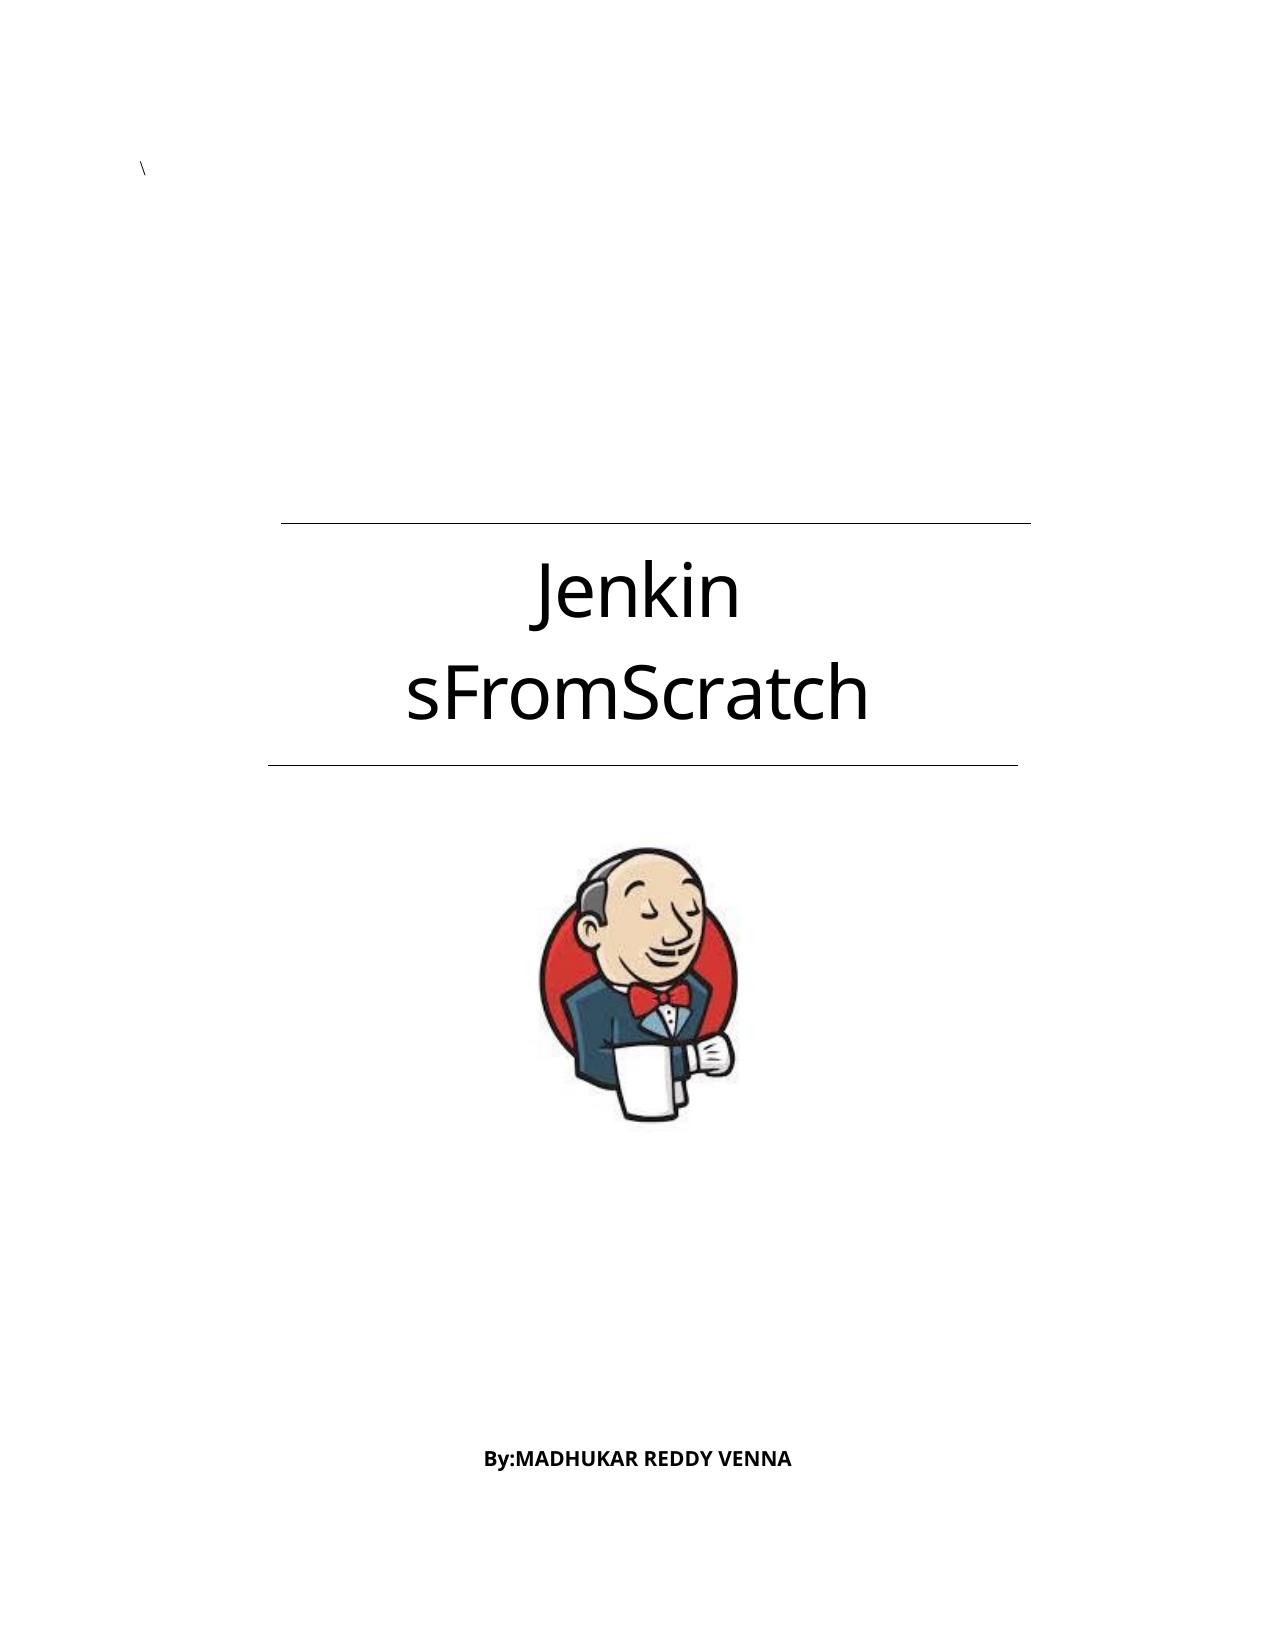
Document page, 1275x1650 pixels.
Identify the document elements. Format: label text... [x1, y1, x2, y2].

text \ [139, 156, 1214, 180]
picture [514, 832, 760, 1133]
text JenkinsFromScratch [308, 537, 970, 741]
text By:MADHUKAR REDDY VENNA [305, 1444, 970, 1473]
